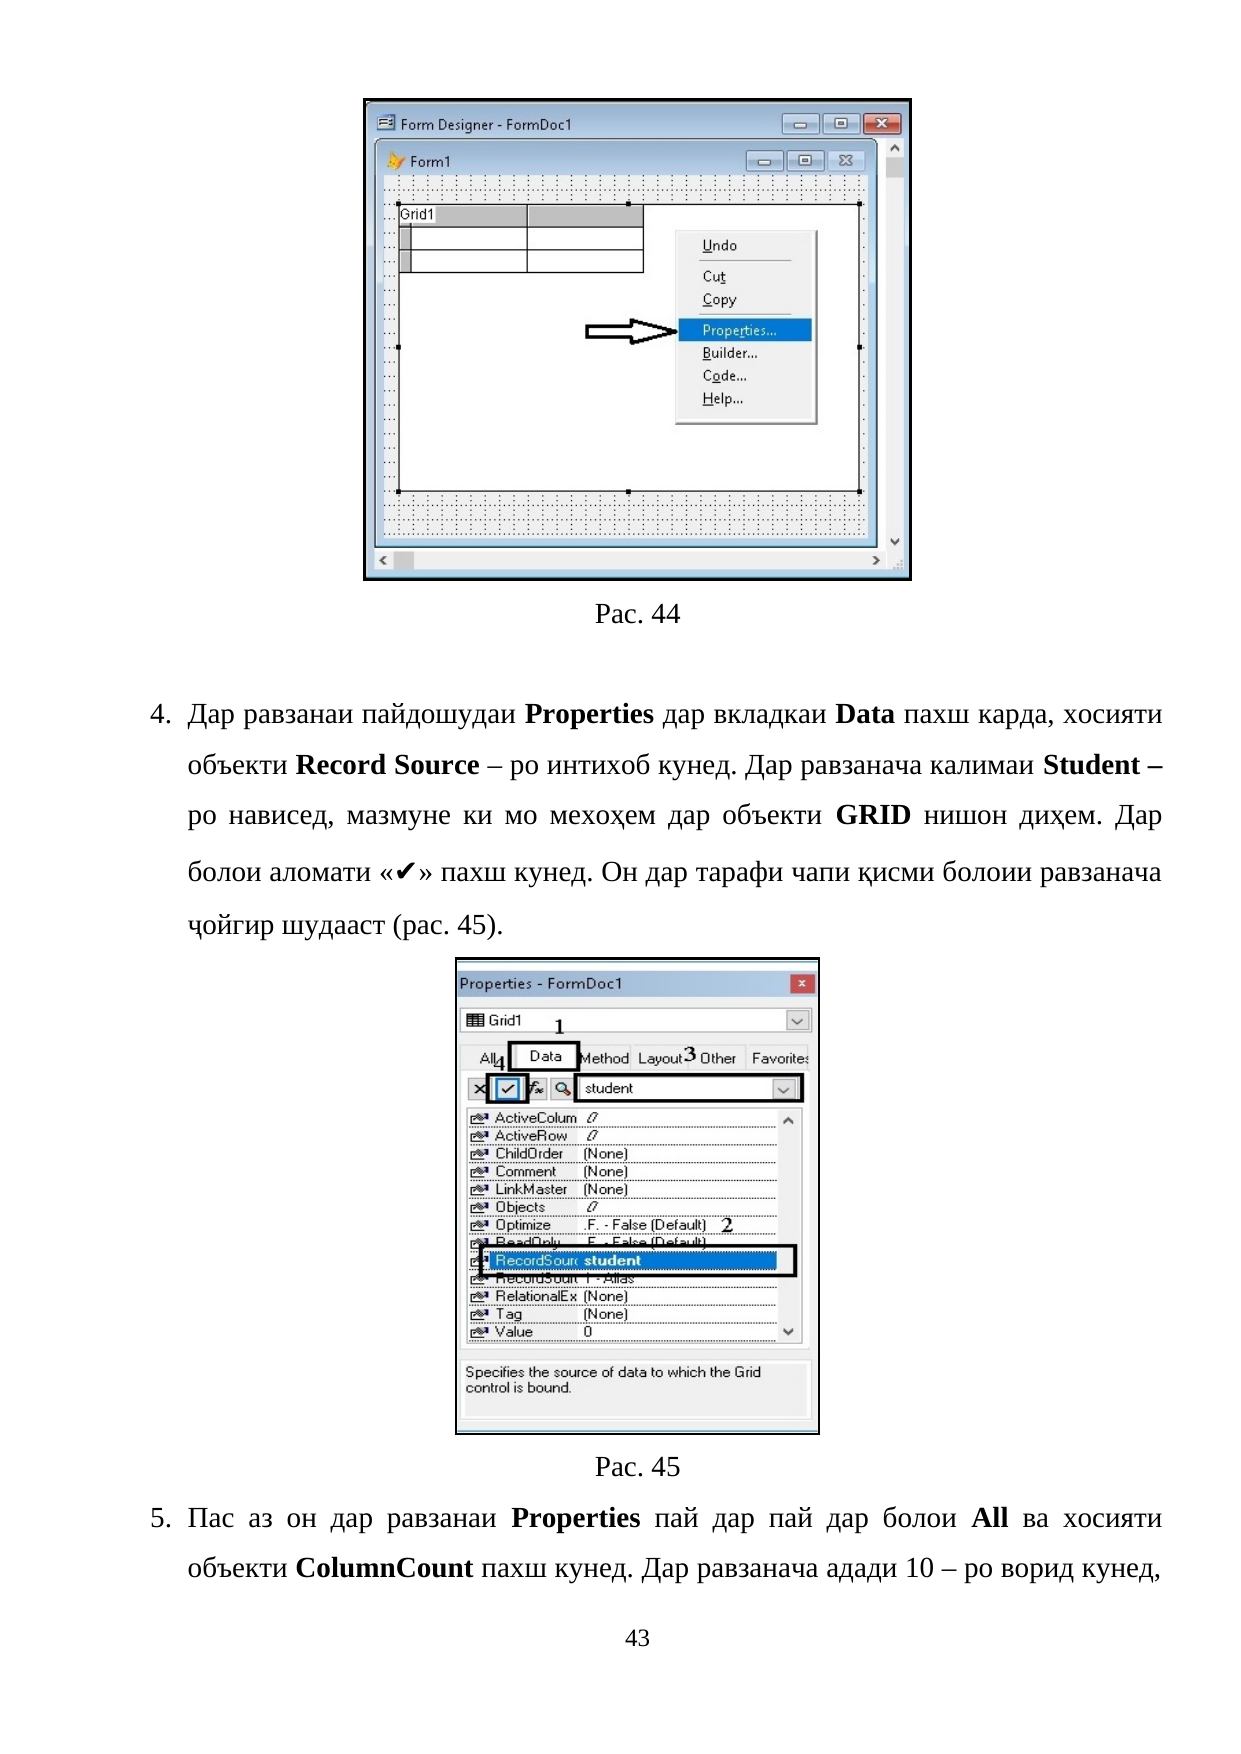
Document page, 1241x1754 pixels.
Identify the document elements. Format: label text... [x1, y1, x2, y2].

list Дар равзанаи пайдошудаи Properties дар вкладкаи Data пахш карда, хосияти объекти Record Source – ро интихоб кунед. Дар равзанача калимаи Student – ро нависед, мазмуне ки мо мехоҳем дар объекти GRID нишон диҳем. Дар болои аломати «✔» пахш кунед. Он дар тарафи чапи қисми болоии равзанача ҷойгир шудааст (рас. 45). [150, 696, 1162, 940]
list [150, 1500, 1162, 1584]
list Рас. 44 [112, 596, 1162, 629]
picture [457, 960, 818, 1433]
picture [366, 101, 909, 579]
list Рас. 45 [112, 1449, 1162, 1483]
